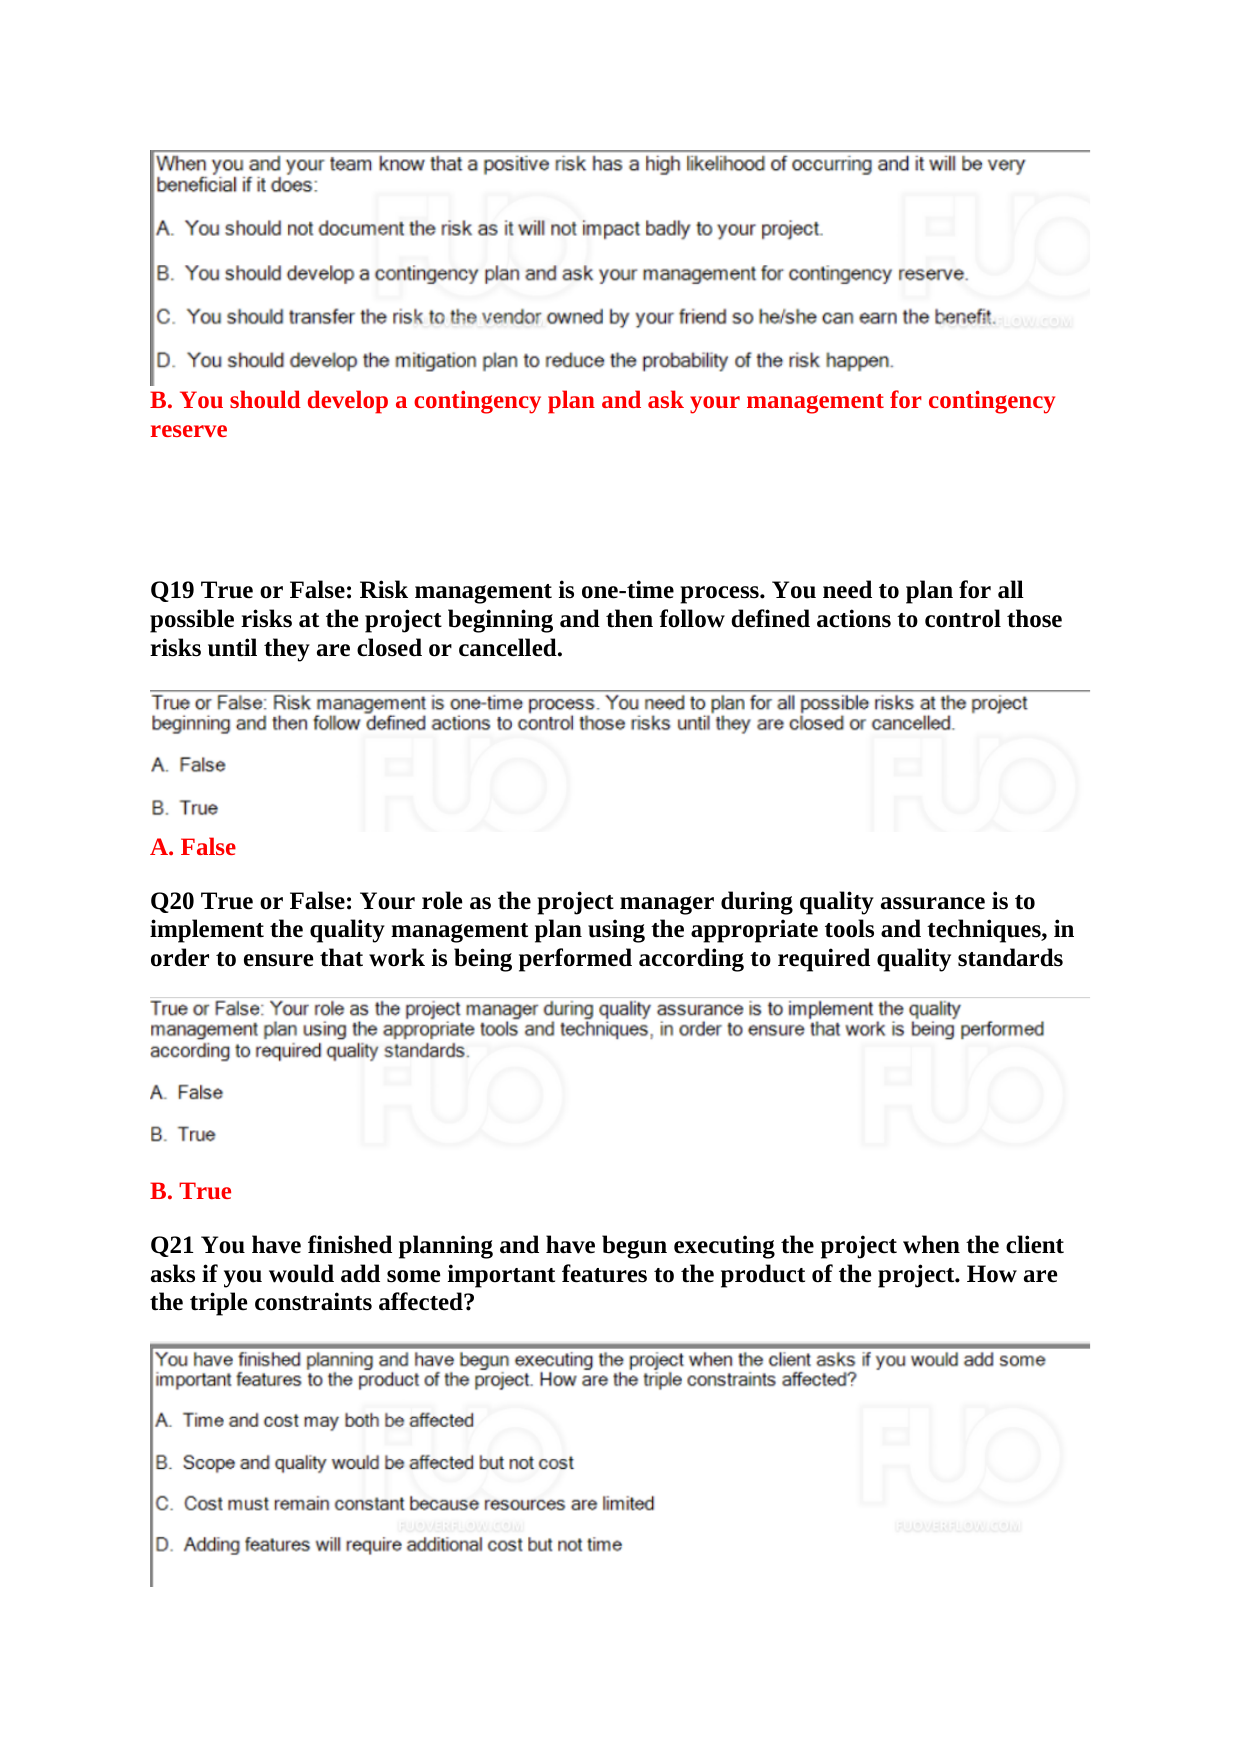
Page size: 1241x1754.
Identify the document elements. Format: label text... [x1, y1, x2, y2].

picture [150, 1341, 1091, 1587]
text Q19 True or False: Risk management is one-time process. You need to plan for all possible risks at the project beginning and then follow defined actions to control those risks until they are closed or cancelled. A. False [150, 832, 1090, 861]
text Q20 True or False: Your role as the project manager during quality assurance is to implement the quality management plan using the appropriate tools and techniques, in order to ensure that work is being performed according to required quality standards [150, 886, 1090, 972]
picture [150, 997, 1091, 1152]
text B. True [150, 1176, 1090, 1205]
text Q19 True or False: Risk management is one-time process. You need to plan for all possible risks at the project beginning and then follow defined actions to control those risks until they are closed or cancelled. A. False [150, 575, 1090, 690]
picture [150, 150, 1091, 386]
picture [150, 690, 1091, 832]
text Q21 You have finished planning and have begun executing the project when the client asks if you would add some important features to the product of the project. How are the triple constraints affected? [150, 1230, 1090, 1316]
